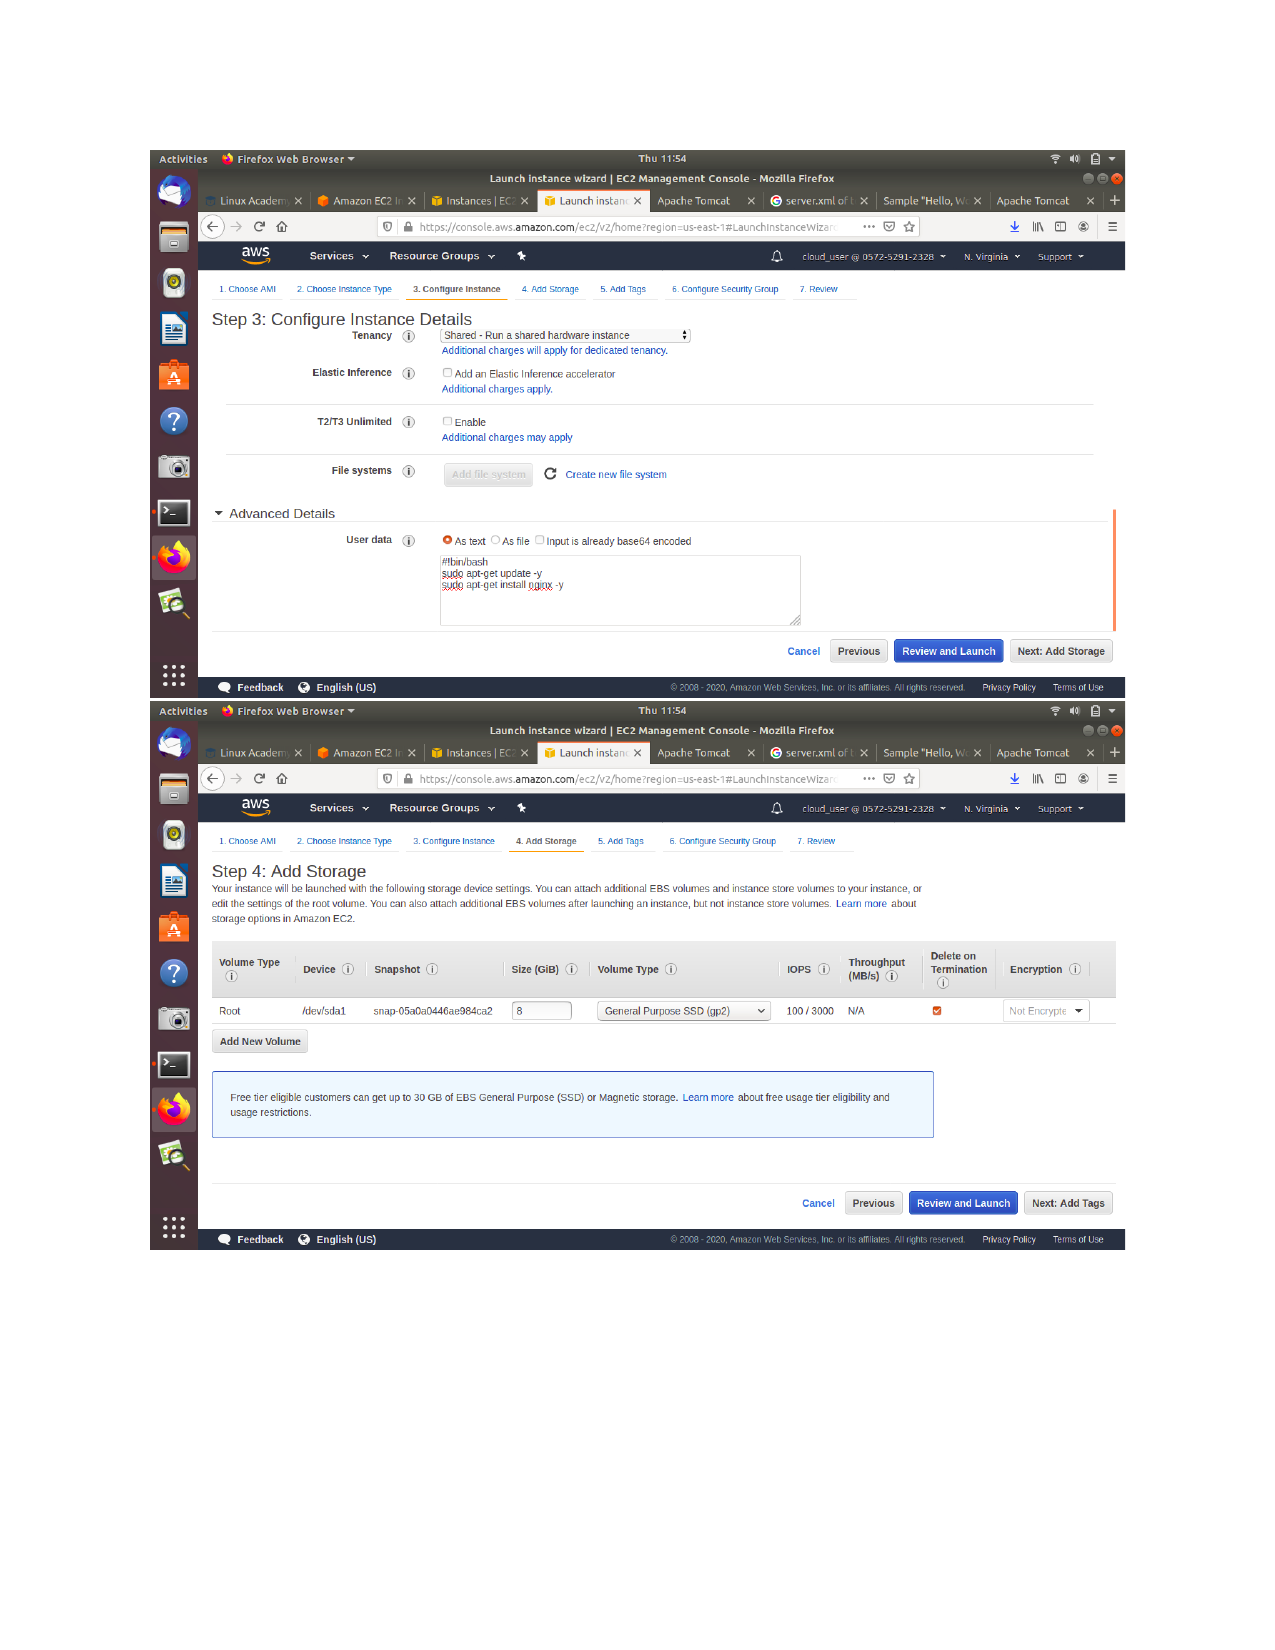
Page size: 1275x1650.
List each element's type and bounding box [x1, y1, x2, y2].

picture [150, 150, 1125, 698]
picture [150, 701, 1125, 1250]
